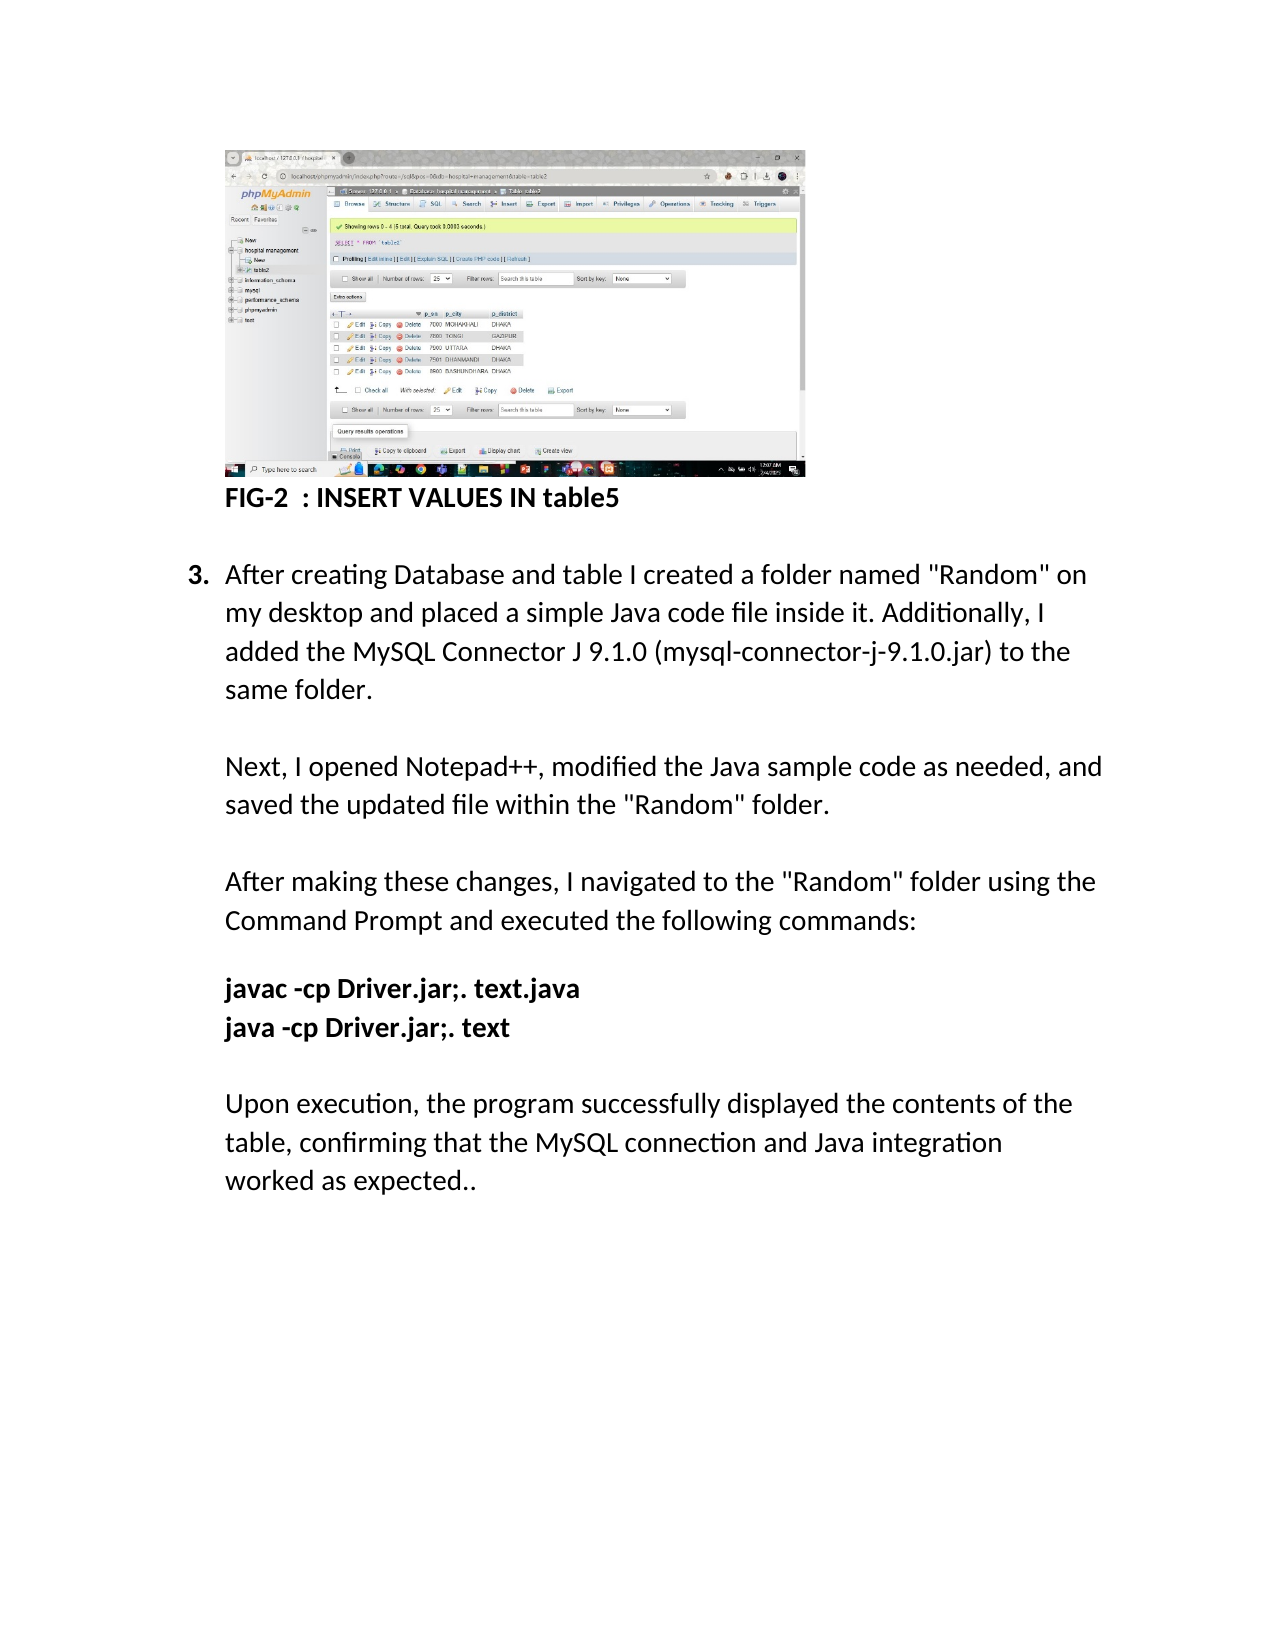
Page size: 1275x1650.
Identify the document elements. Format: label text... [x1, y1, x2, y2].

list javac -cp Driver.jar;. text.java [225, 970, 1125, 1006]
list Next, I opened Notepad++, modified the Java sample code as needed, and saved the updated file within the "Random" folder. [225, 748, 1125, 822]
list Upon execution, the program successfully displayed the contents of the table, confirming that the MySQL connection and Java integration worked as expected.. [225, 1086, 1125, 1198]
list FIG-2 : INSERT VALUES IN table5 [225, 479, 1125, 514]
picture [225, 150, 806, 477]
list java -cp Driver.jar;. text [225, 1009, 1125, 1044]
list After creating Database and table I created a folder named "Random" on my desktop and placed a simple Java code file inside it. Additionally, I added the MySQL Connector J 9.1.0 (mysql-connector-j-9.1.0.jar) to the same folder. [187, 556, 1125, 707]
list After making these changes, I navigated to the "Random" folder using the Command Prompt and executed the following commands: [225, 863, 1125, 937]
